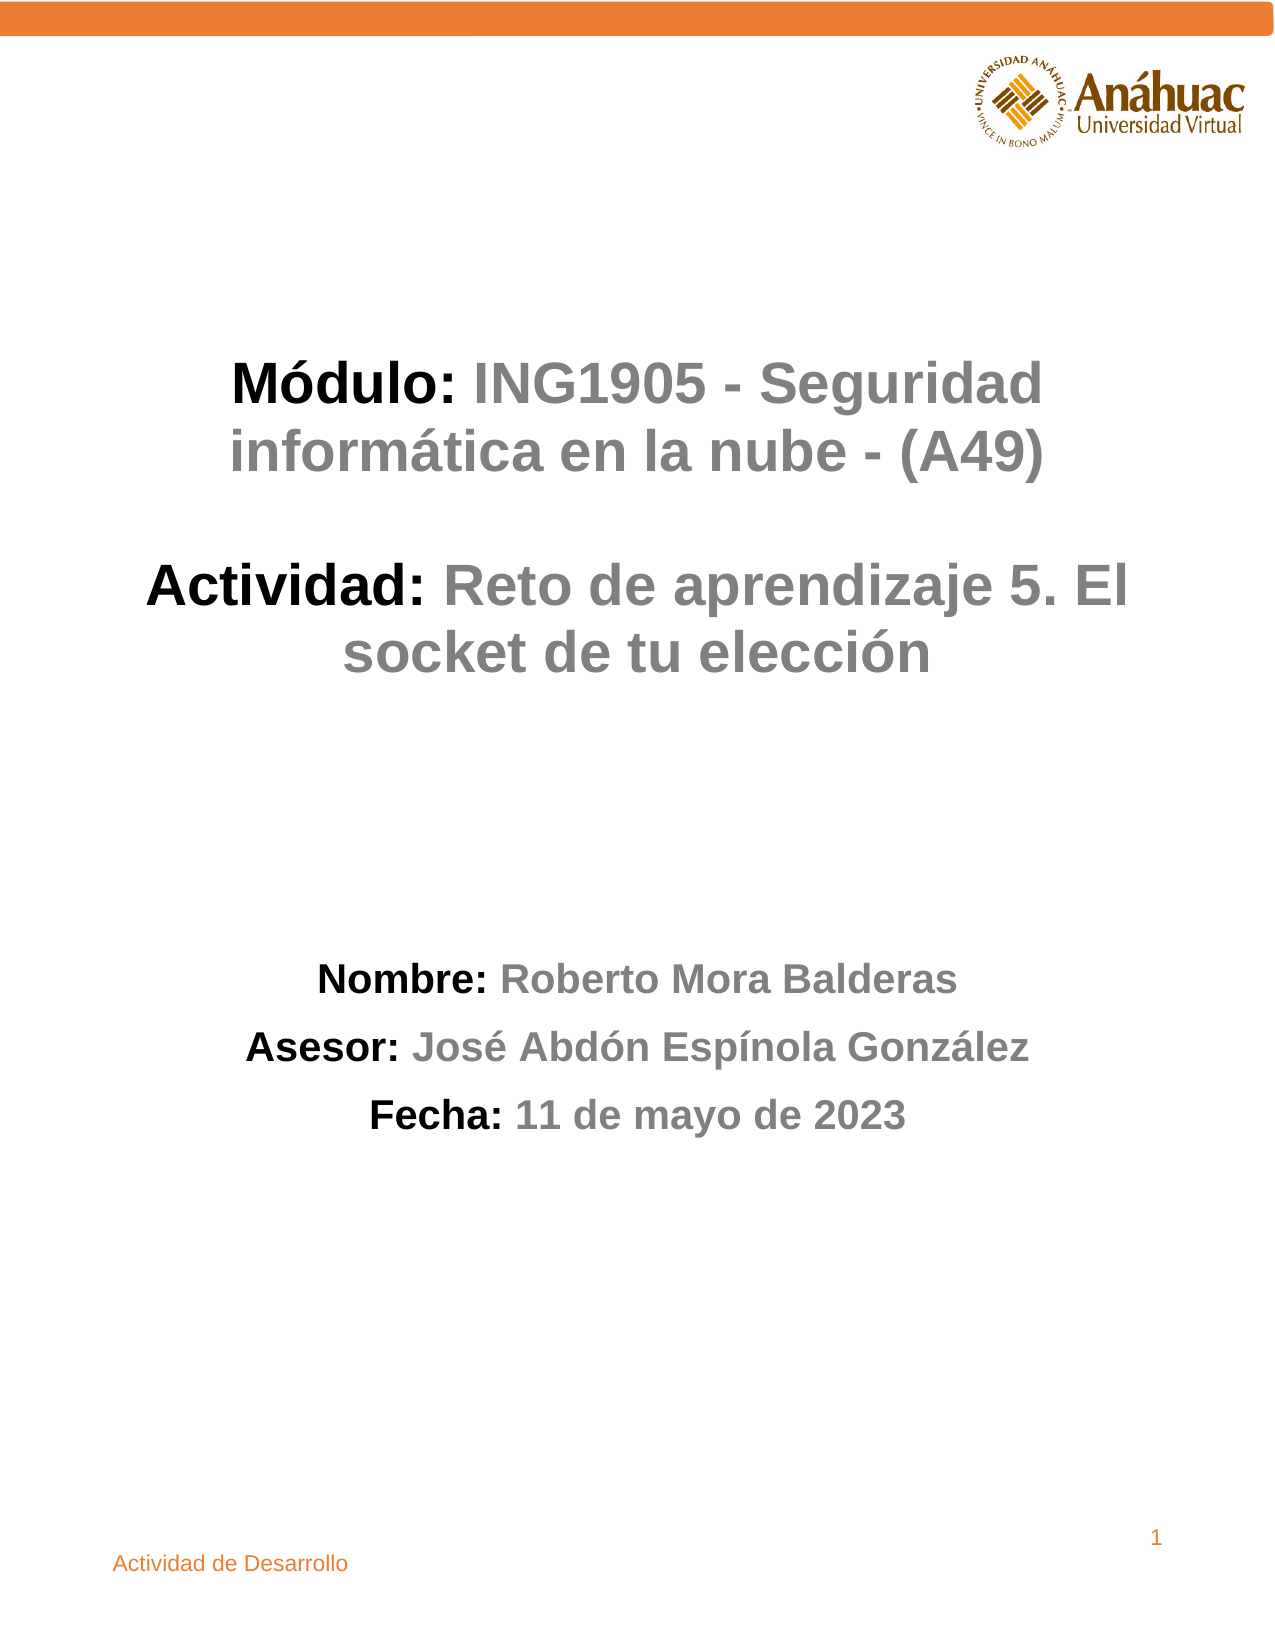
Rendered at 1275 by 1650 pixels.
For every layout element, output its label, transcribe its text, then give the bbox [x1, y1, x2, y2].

text Módulo: ING1905 - Seguridad informática en la nube - (A49) [112, 349, 1162, 483]
picture [957, 50, 1264, 155]
text Fecha: 11 de mayo de 2023 [112, 1091, 1162, 1139]
text Asesor: José Abdón Espínola González [112, 1022, 1162, 1070]
text Nombre: Roberto Mora Balderas [112, 954, 1162, 1002]
text Actividad: Reto de aprendizaje 5. El socket de tu elección [112, 551, 1162, 685]
